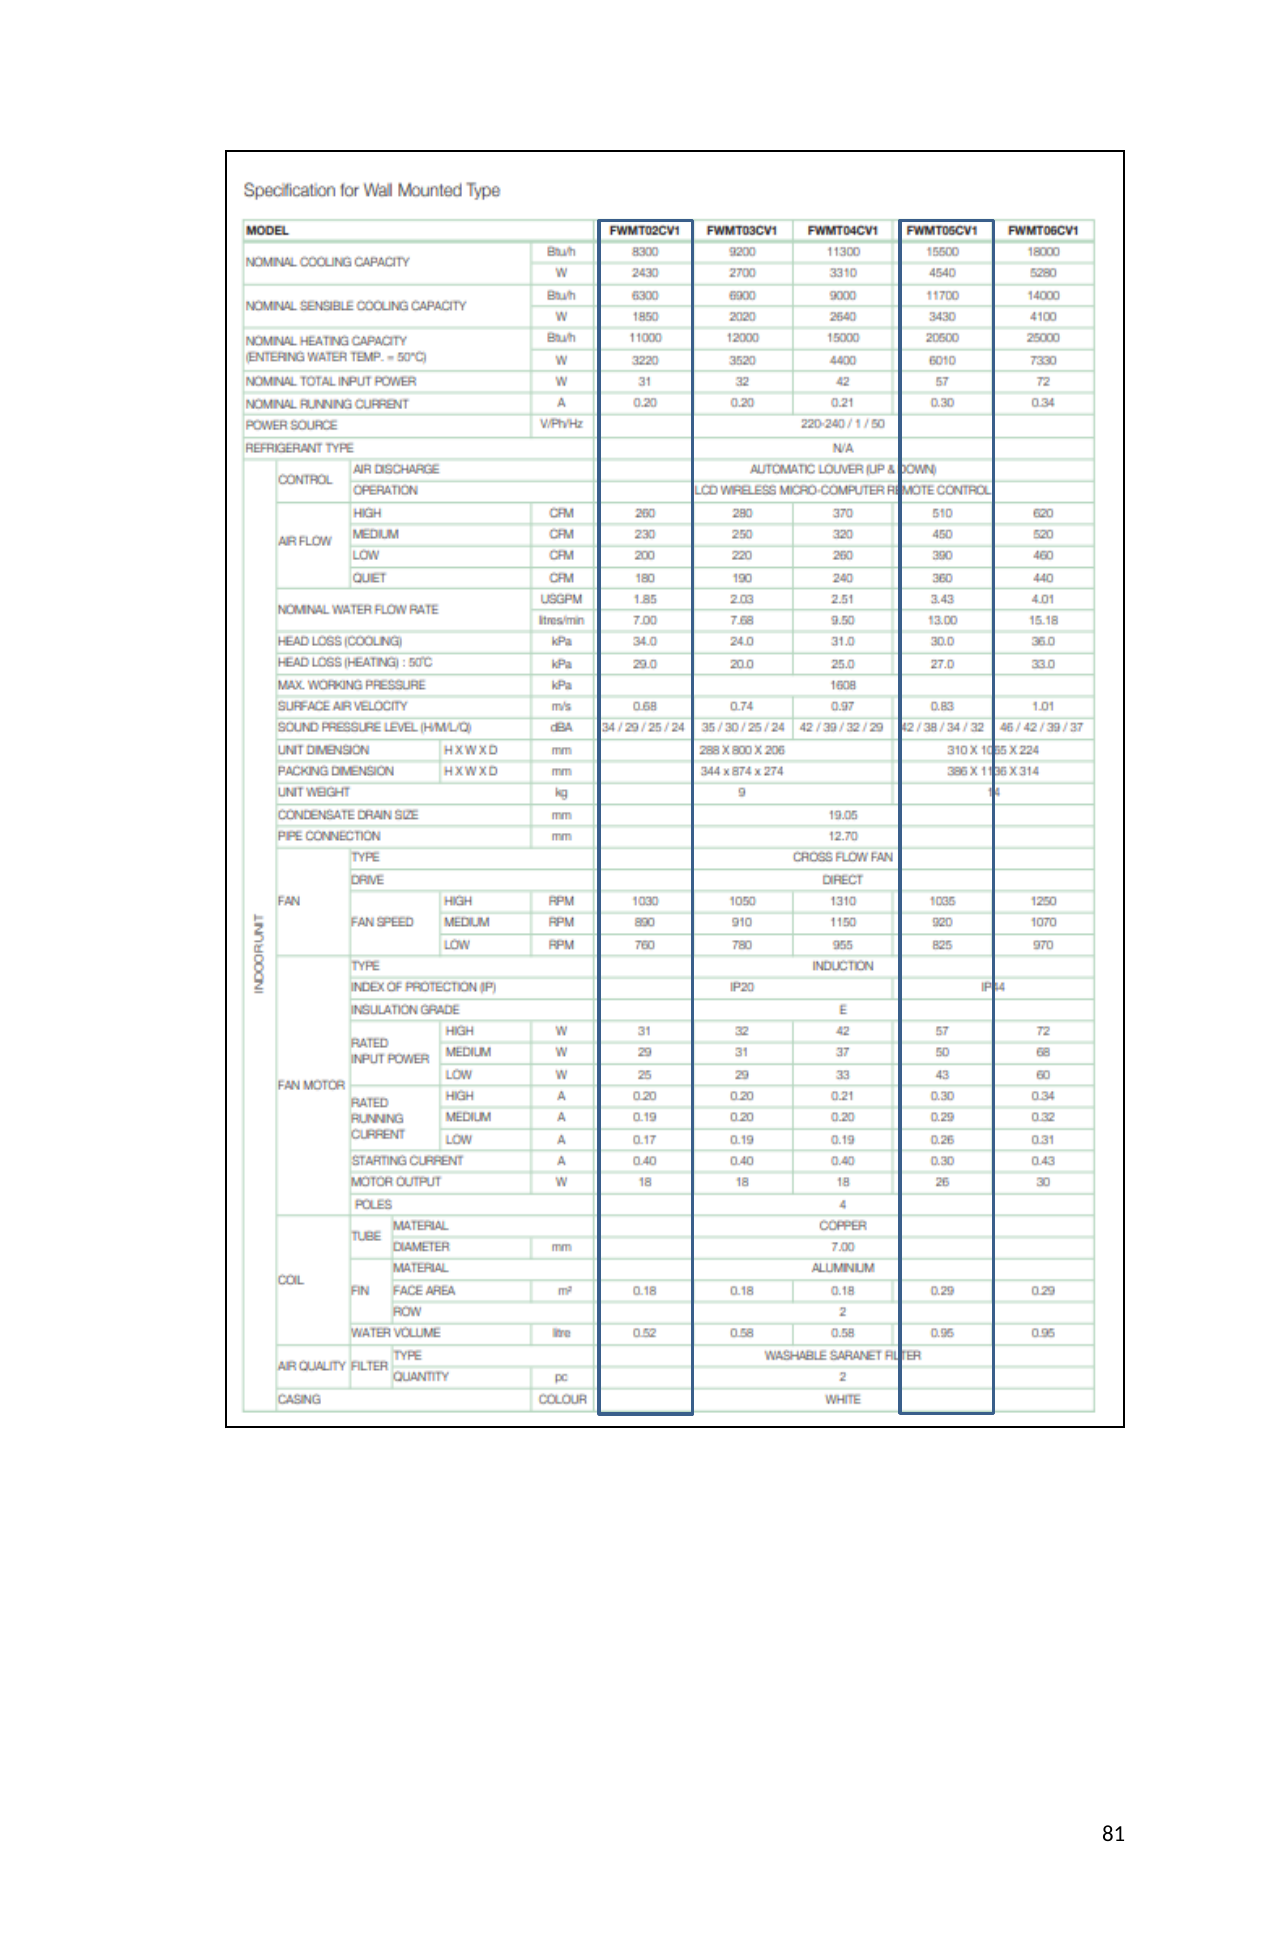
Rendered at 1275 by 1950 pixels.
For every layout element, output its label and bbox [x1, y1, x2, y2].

picture [227, 152, 1123, 1426]
